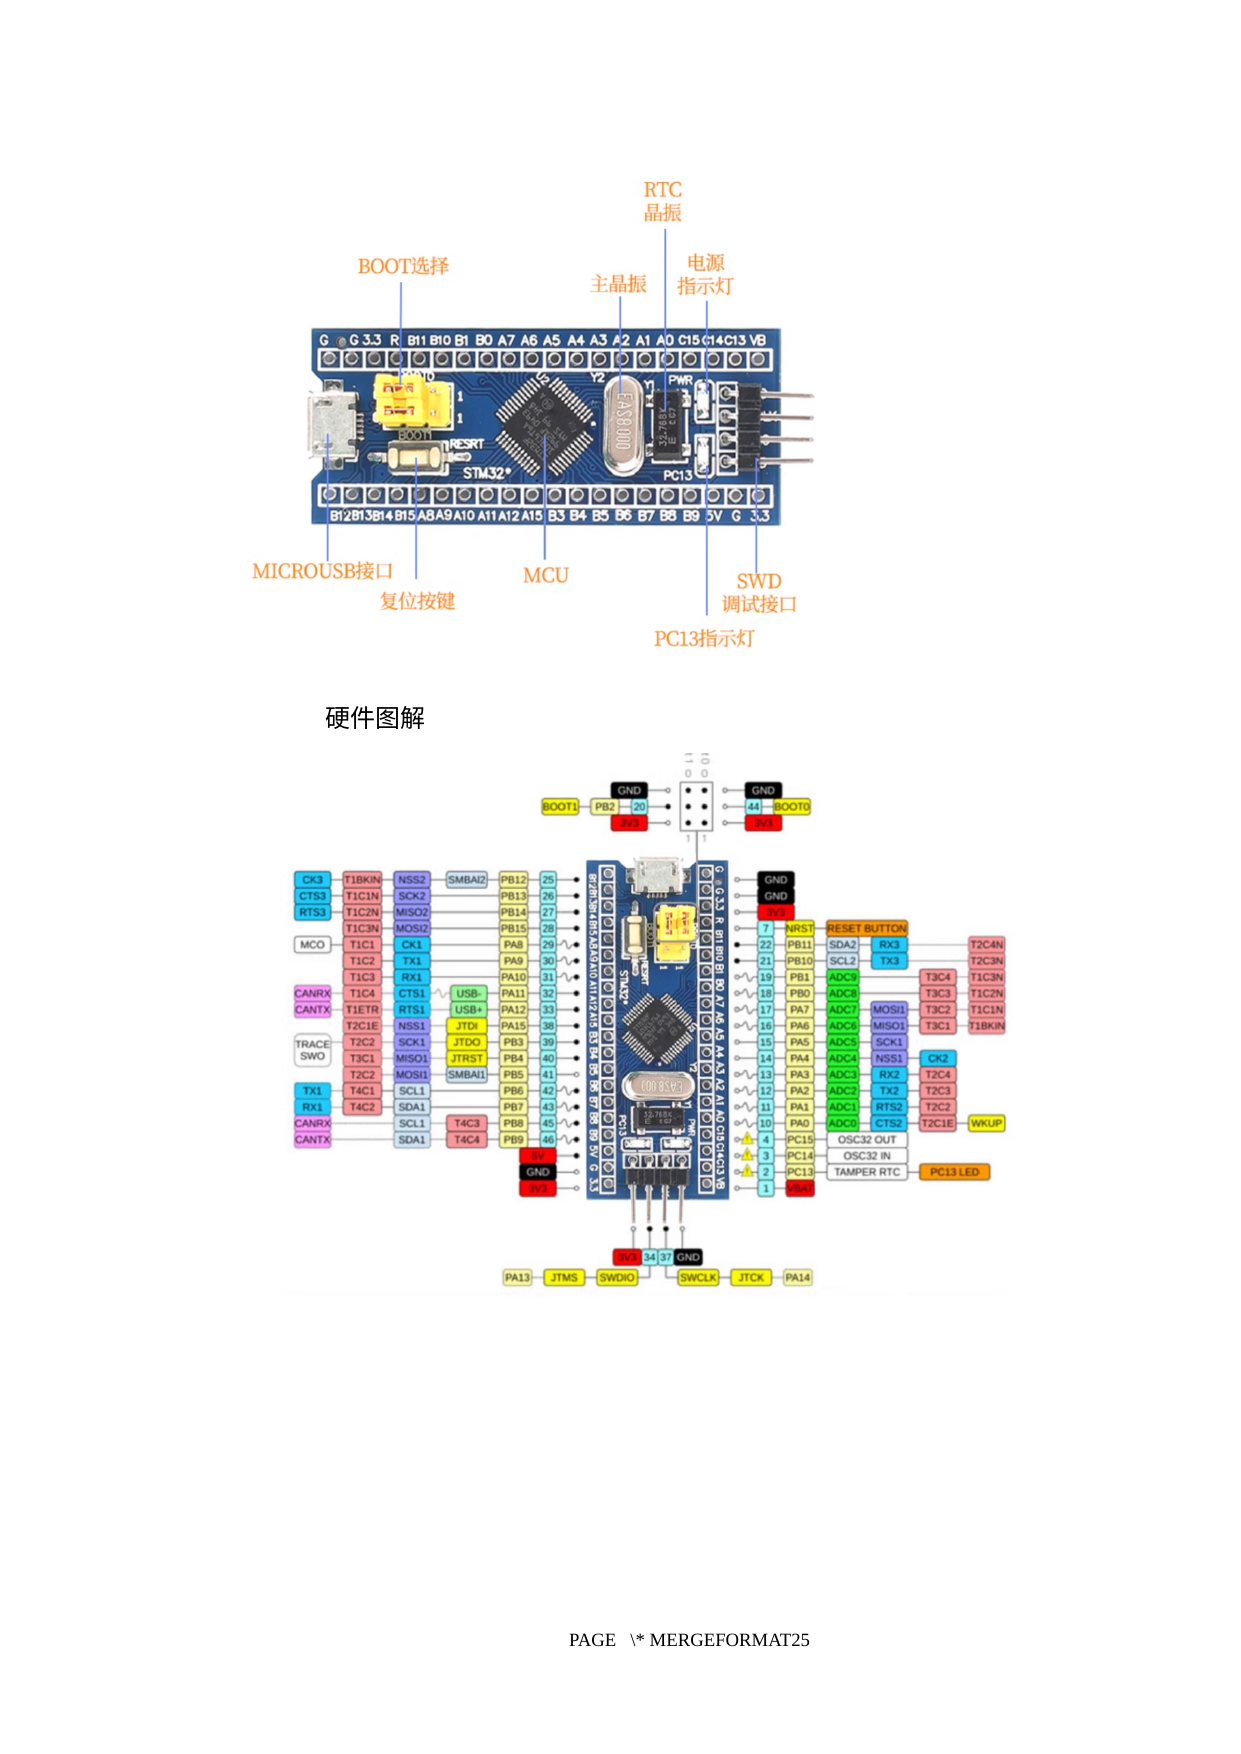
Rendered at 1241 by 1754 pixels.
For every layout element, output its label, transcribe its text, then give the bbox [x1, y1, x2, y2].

picture [206, 177, 871, 685]
picture [206, 753, 1122, 1331]
list 硬件图解 [207, 699, 1122, 735]
